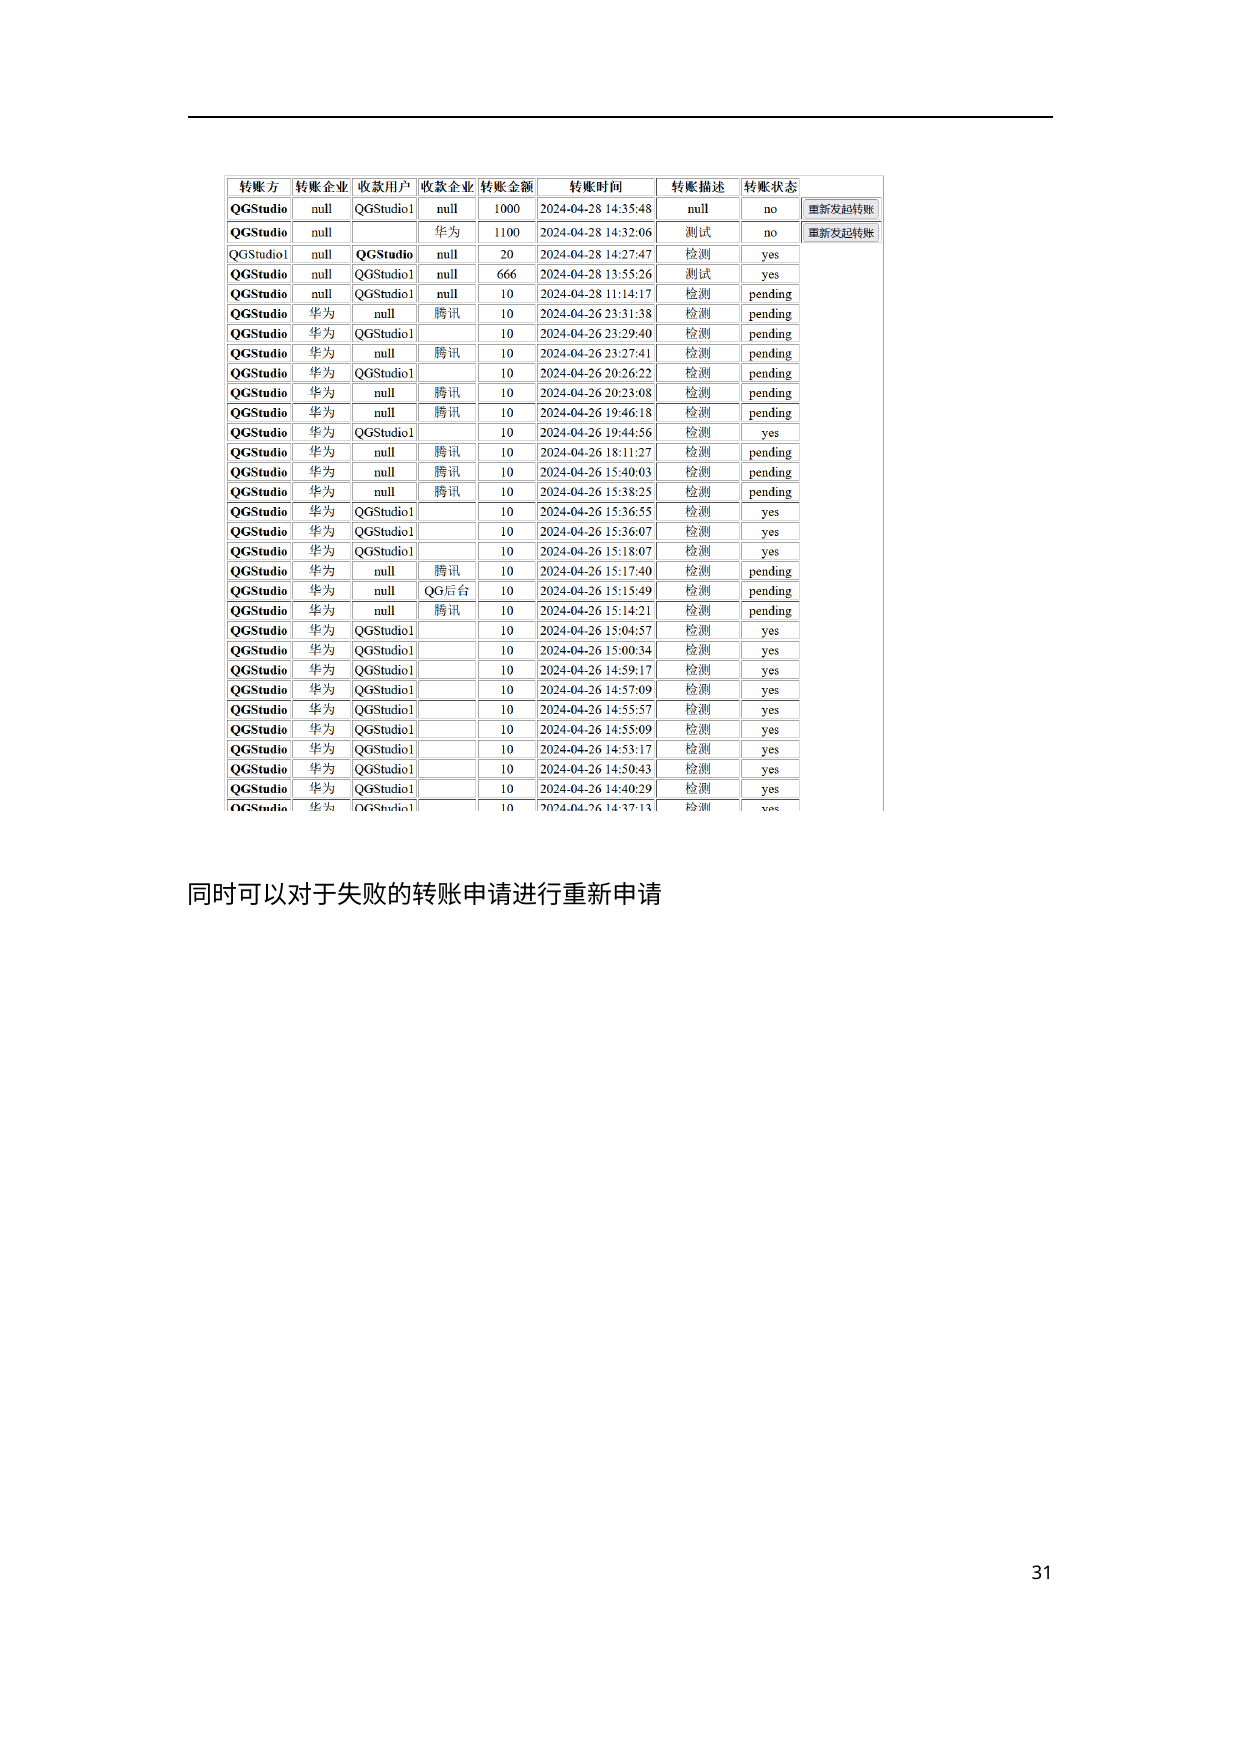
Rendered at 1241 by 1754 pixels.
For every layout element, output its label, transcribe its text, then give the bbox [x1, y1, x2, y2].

text 同时可以对于失败的转账申请进行重新申请 [187, 860, 1053, 925]
picture [187, 155, 1053, 811]
